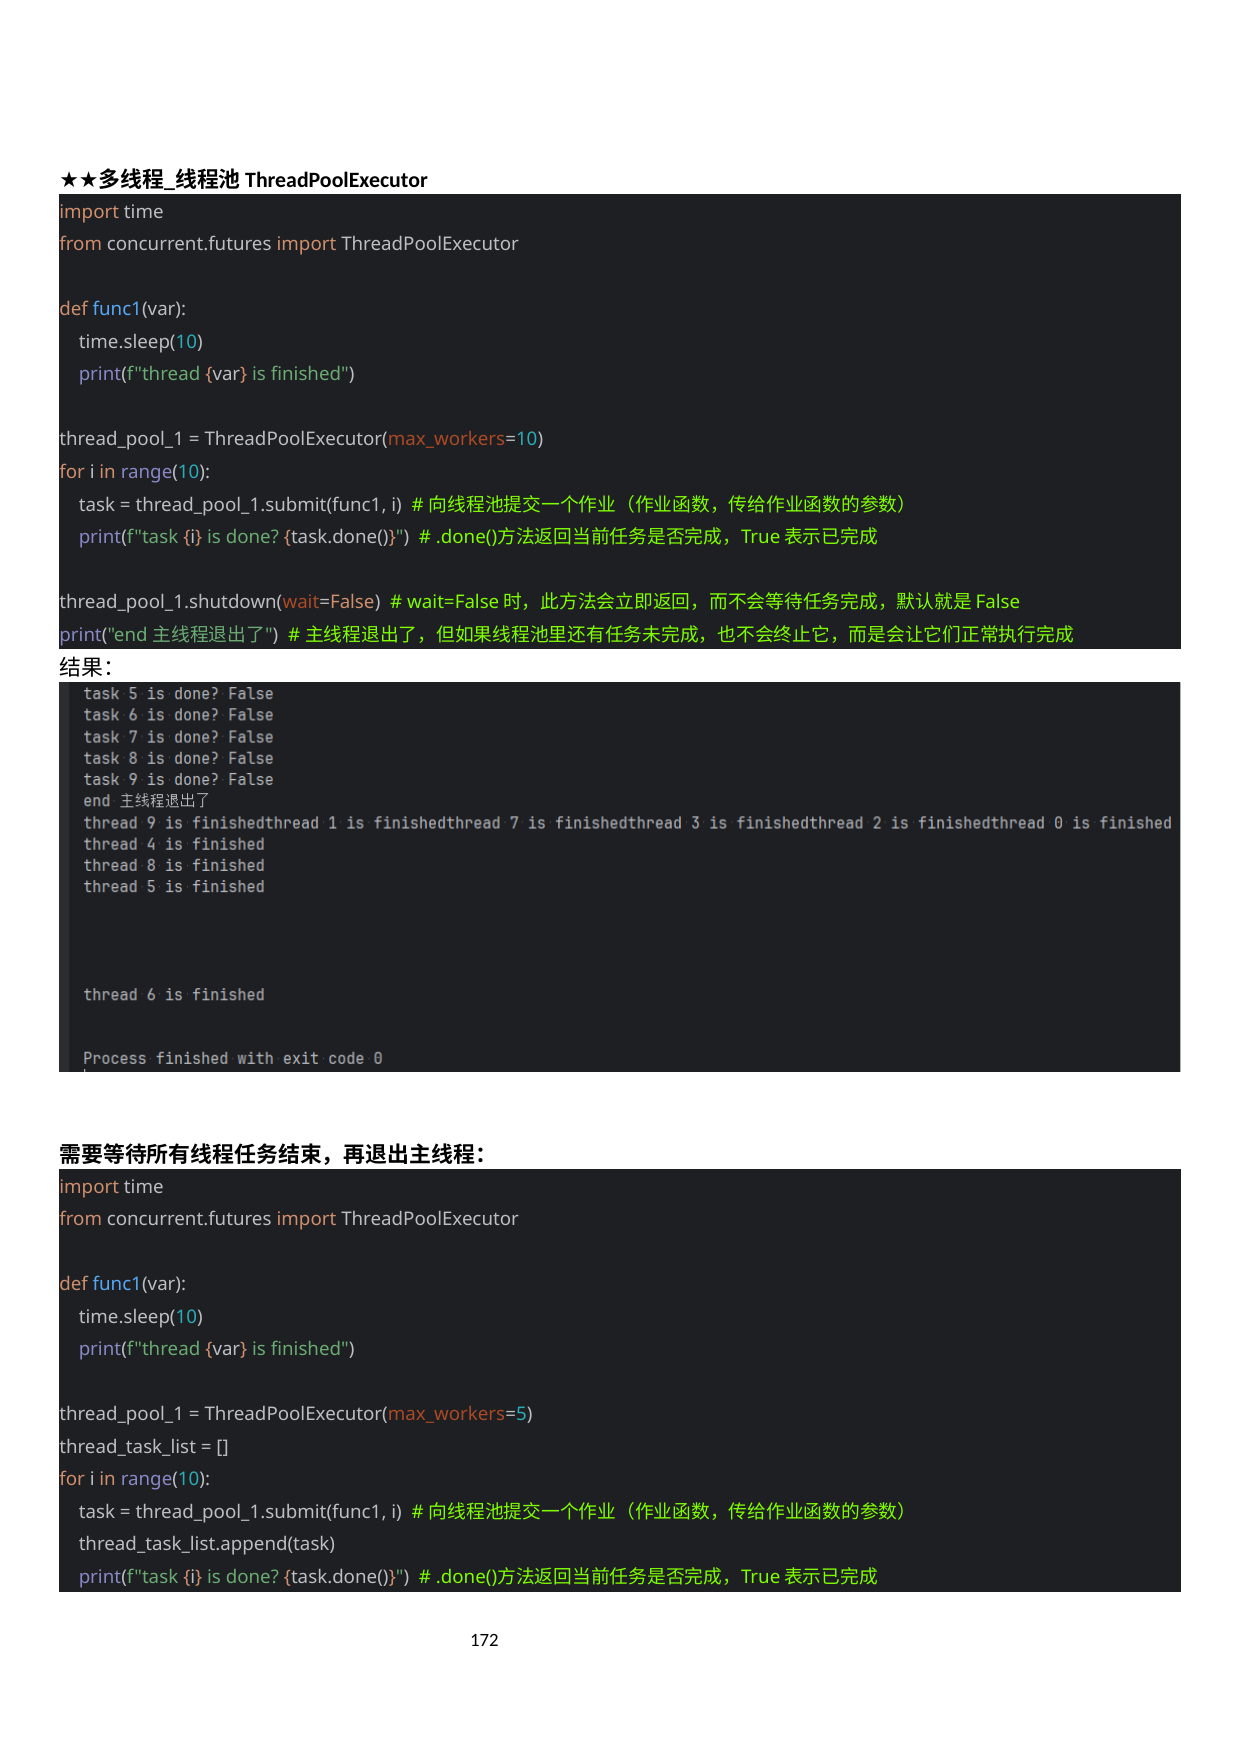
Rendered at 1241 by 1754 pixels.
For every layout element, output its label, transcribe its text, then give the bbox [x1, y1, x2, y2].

picture [59, 682, 1181, 1072]
text 结果： [59, 649, 1181, 682]
text 需要等待所有线程任务结束，再退出主线程： [59, 1137, 1181, 1169]
text ★★多线程_线程池ThreadPoolExecutor [59, 162, 1181, 194]
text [59, 1169, 1181, 1592]
text import time from concurrent.futures import ThreadPoolExecutor def func1(var): time.sleep(10) print(f"thread {var} is finished") thread_pool_1 = ThreadPoolExecutor(max_workers=10) for i in range(10): task = thread_pool_1.submit(func1, i) # 向线程池提交一个作业（作业函数，传给作业函数的参数） print(f"task {i} is done? {task.done()}") # .done()方法返回当前任务是否完成，True表示已完成 thread_pool_1.shutdown(wait=False) # wait=False时，此方法会立即返回，而不会等待任务完成，默认就是False print("end 主线程退出了") # 主线程退出了，但如果线程池里还有任务未完成，也不会终止它，而是会让它们正常执行完成 [59, 194, 1181, 649]
